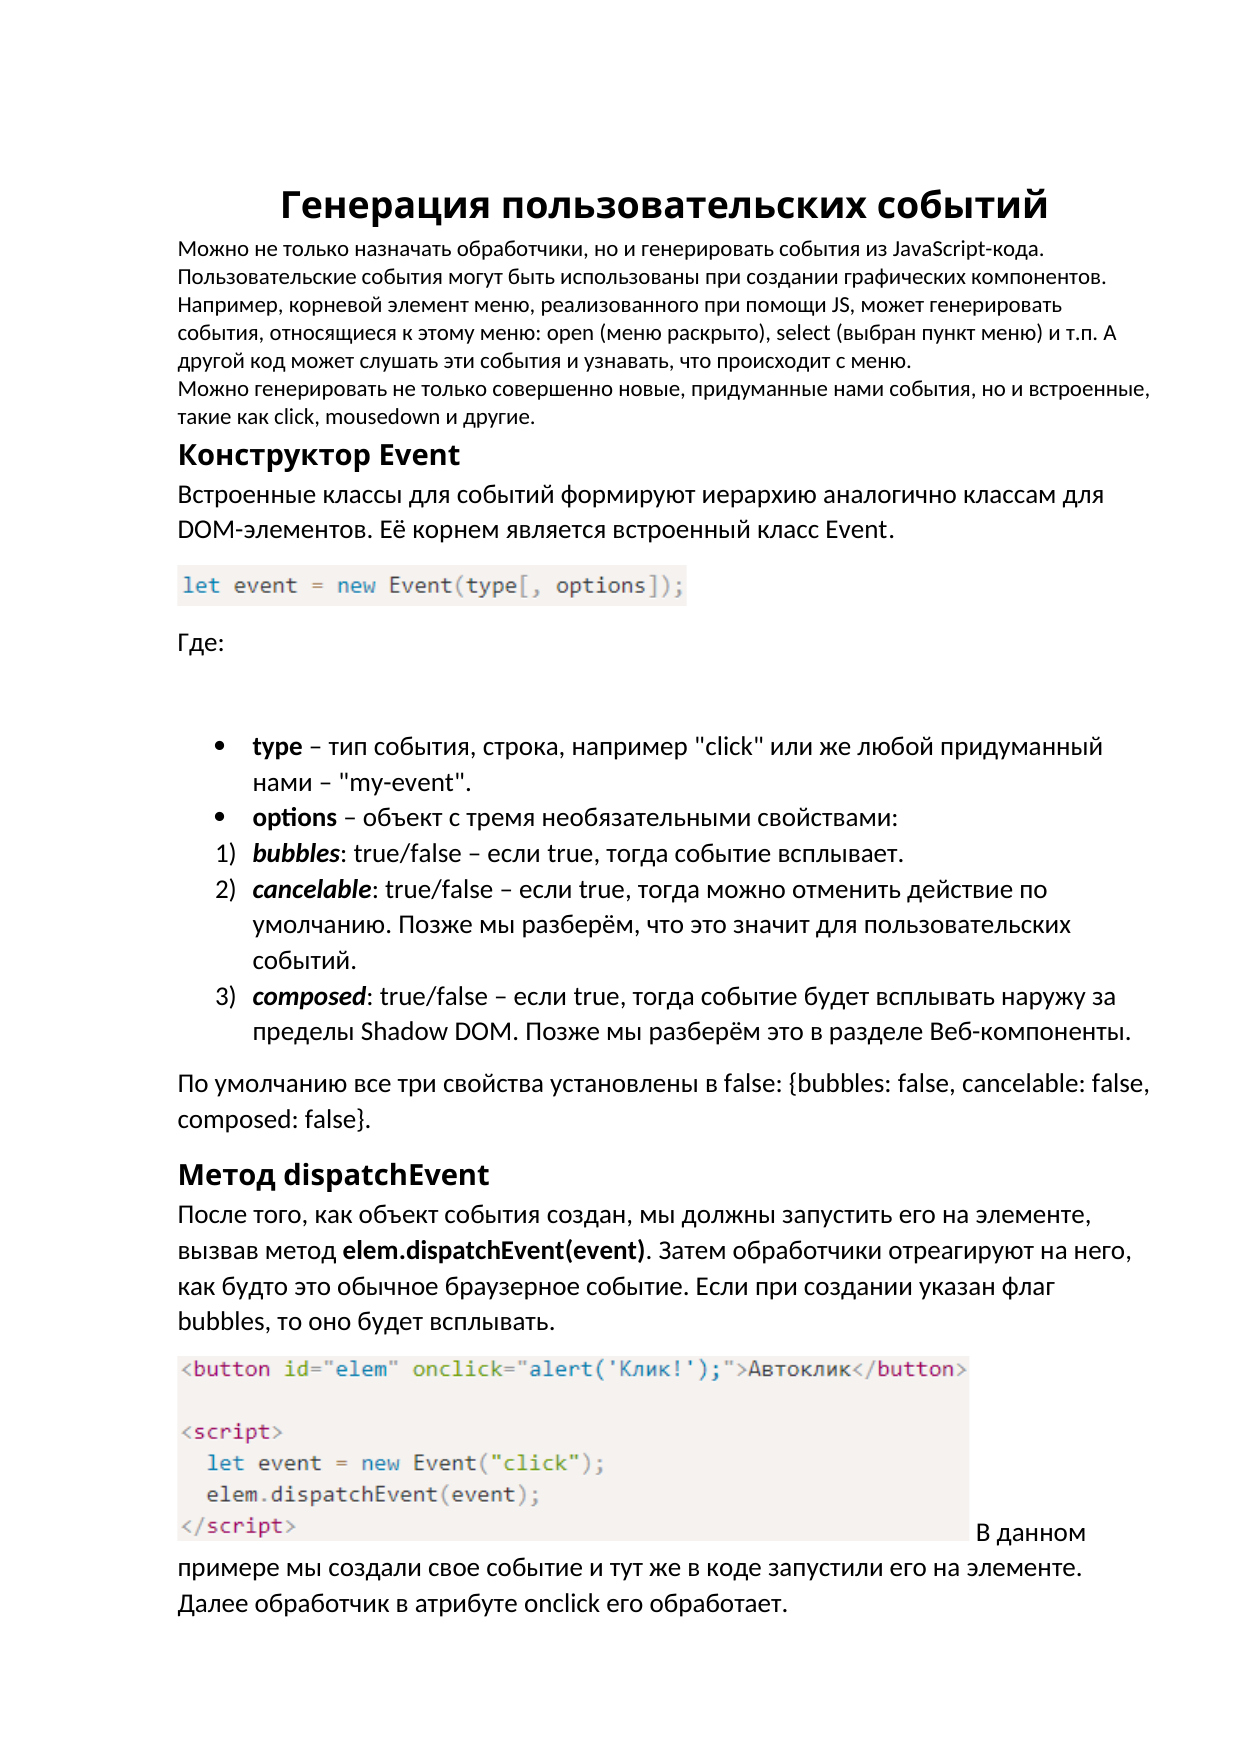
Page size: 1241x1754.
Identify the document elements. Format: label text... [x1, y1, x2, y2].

list type – тип события, строка, например "click" или же любой придуманный нами – "my-event". [215, 729, 1152, 798]
text Можно генерировать не только совершенно новые, придуманные нами события, но и встроенные, такие как click, mousedown и другие. [177, 374, 1152, 430]
text По умолчанию все три свойства установлены в false: {bubbles: false, cancelable: false, composed: false}. [177, 1067, 1152, 1135]
list bubbles: true/false – если true, тогда событие всплывает. [215, 836, 1152, 869]
subtitle Генерация пользовательских событий [177, 179, 1152, 230]
list composed: true/false – если true, тогда событие будет всплывать наружу за пределы Shadow DOM. Позже мы разберём это в разделе Веб-компоненты. [215, 979, 1152, 1047]
text Где: [177, 625, 1152, 658]
list options – объект с тремя необязательными свойствами: [215, 801, 1152, 834]
picture [177, 565, 687, 606]
text Можно не только назначать обработчики, но и генерировать события из JavaScript-кода. Пользовательские события могут быть использованы при создании графических компонентов. Например, корневой элемент меню, реализованного при помощи JS, может генерировать события, относящиеся к этому меню: open (меню раскрыто), select (выбран пункт меню) и т.п. А другой код может слушать эти события и узнавать, что происходит с меню. [177, 234, 1152, 374]
list cancelable: true/false – если true, тогда можно отменить действие по умолчанию. Позже мы разберём, что это значит для пользовательских событий. [215, 872, 1152, 976]
picture [177, 1356, 970, 1541]
subtitle Метод dispatchEvent [177, 1154, 1152, 1194]
subtitle Конструктор Event [177, 434, 1152, 474]
text После того, как объект события создан, мы должны запустить его на элементе, вызвав метод elem.dispatchEvent(event). Затем обработчики отреагируют на него, как будто это обычное браузерное событие. Если при создании указан флаг bubbles, то оно будет всплывать. [177, 1197, 1152, 1337]
text Встроенные классы для событий формируют иерархию аналогично классам для DOM-элементов. Её корнем является встроенный класс Event. [177, 477, 1152, 546]
